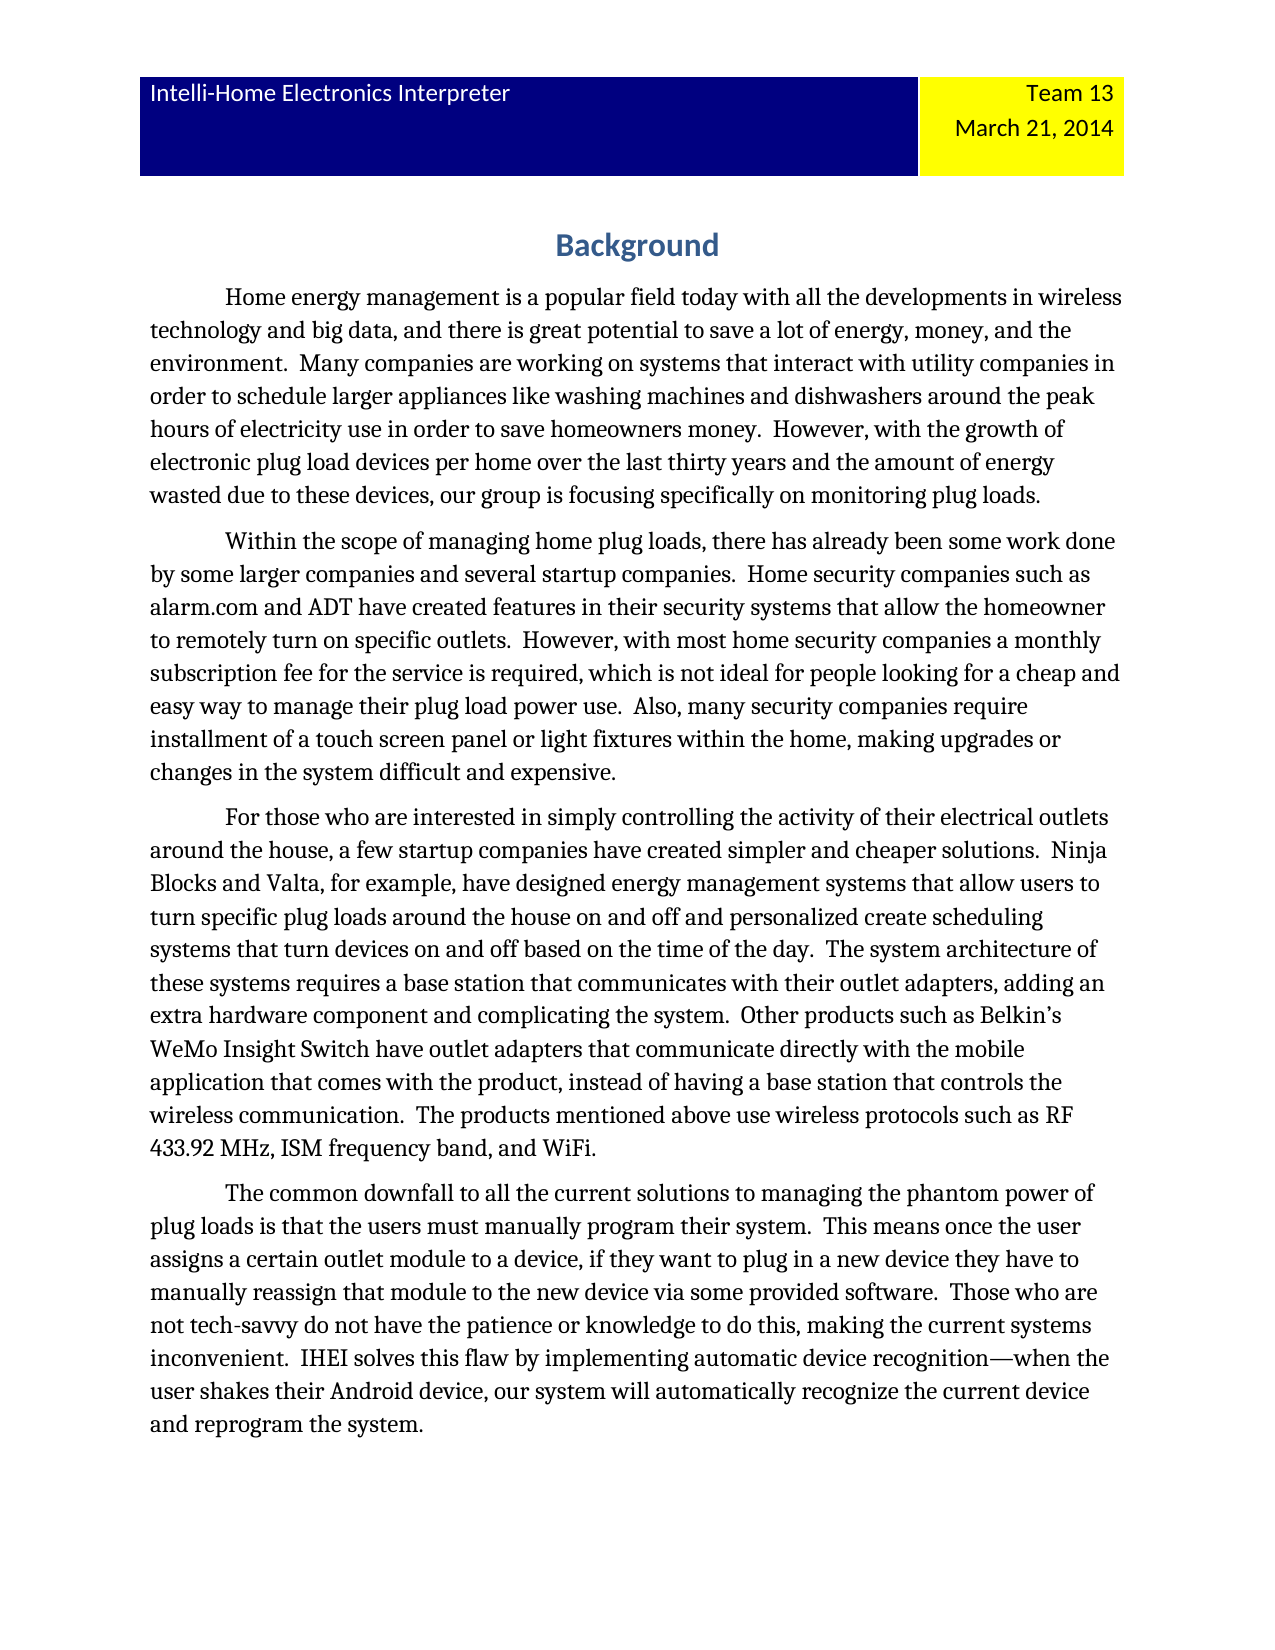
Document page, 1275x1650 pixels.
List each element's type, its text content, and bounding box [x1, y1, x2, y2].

text The common downfall to all the current solutions to managing the phantom power of plug loads is that the users must manually program their system. This means once the user assigns a certain outlet module to a device, if they want to plug in a new device they have to manually reassign that module to the new device via some provided software. Those who are not tech-savvy do not have the patience or knowledge to do this, making the current systems inconvenient. IHEI solves this flaw by implementing automatic device recognition—when the user shakes their Android device, our system will automatically recognize the current device and reprogram the system. [150, 1179, 1125, 1439]
text For those who are interested in simply controlling the activity of their electrical outlets around the house, a few startup companies have created simpler and cheaper solutions. Ninja Blocks and Valta, for example, have designed energy management systems that allow users to turn specific plug loads around the house on and off and personalized create scheduling systems that turn devices on and off based on the time of the day. The system architecture of these systems requires a base station that communicates with their outlet adapters, adding an extra hardware component and complicating the system. Other products such as Belkin’s WeMo Insight Switch have outlet adapters that communicate directly with the mobile application that comes with the product, instead of having a base station that controls the wireless communication. The products mentioned above use wireless protocols such as RF 433.92 MHz, ISM frequency band, and WiFi. [150, 803, 1125, 1162]
text Home energy management is a popular field today with all the developments in wireless technology and big data, and there is great potential to save a lot of energy, money, and the environment. Many companies are working on systems that interact with utility companies in order to schedule larger appliances like washing machines and dishwashers around the peak hours of electricity use in order to save homeowners money. However, with the growth of electronic plug load devices per home over the last thirty years and the amount of energy wasted due to these devices, our group is focusing specifically on monitoring plug loads. [150, 283, 1125, 510]
text Within the scope of managing home plug loads, there has already been some work done by some larger companies and several startup companies. Home security companies such as alarm.com and ADT have created features in their security systems that allow the homeowner to remotely turn on specific outlets. However, with most home security companies a monthly subscription fee for the service is required, which is not ideal for people looking for a cheap and easy way to manage their plug load power use. Also, many security companies require installment of a touch screen panel or light fixtures within the home, making upgrades or changes in the system difficult and expensive. [150, 527, 1125, 787]
subtitle Background [150, 224, 1125, 264]
